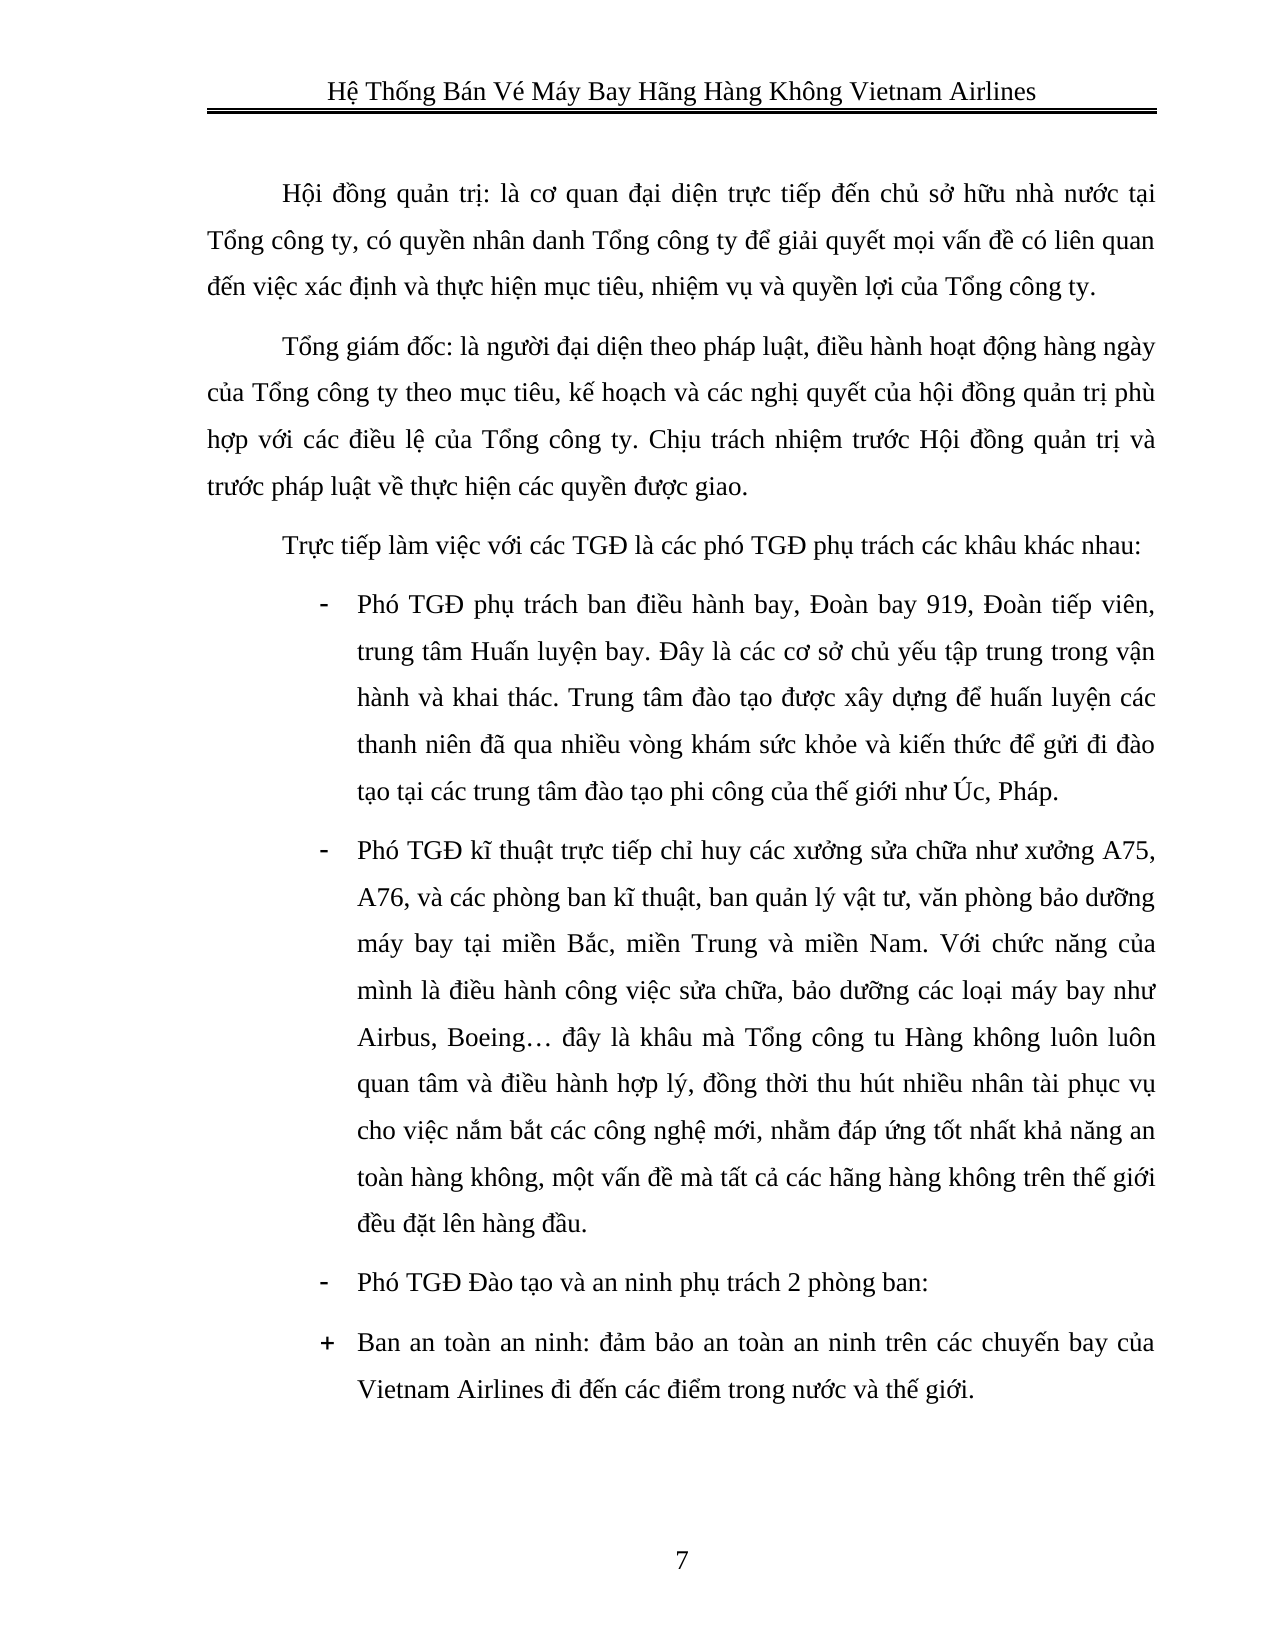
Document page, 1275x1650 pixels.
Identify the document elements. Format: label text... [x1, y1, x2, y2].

text Hội đồng quản trị: là cơ quan đại diện trực tiếp đến chủ sở hữu nhà nước tại Tổng công ty, có quyền nhân danh Tổng công ty để giải quyết mọi vấn đề có liên quan đến việc xác định và thực hiện mục tiêu, nhiệm vụ và quyền lợi của Tổng công ty. [207, 177, 1157, 302]
list Phó TGĐ phụ trách ban điều hành bay, Đoàn bay 919, Đoàn tiếp viên, trung tâm Huấn luyện bay. Đây là các cơ sở chủ yếu tập trung trong vận hành và khai thác. Trung tâm đào tạo được xây dựng để huấn luyện các thanh niên đã qua nhiều vòng khám sức khỏe và kiến thức để gửi đi đào tạo tại các trung tâm đào tạo phi công của thế giới như Úc, Pháp. [319, 588, 1157, 806]
list Ban an toàn an ninh: đảm bảo an toàn an ninh trên các chuyến bay của Vietnam Airlines đi đến các điểm trong nước và thế giới. [319, 1326, 1157, 1404]
text Trực tiếp làm việc với các TGĐ là các phó TGĐ phụ trách các khâu khác nhau: [207, 529, 1157, 560]
text Tổng giám đốc: là người đại diện theo pháp luật, điều hành hoạt động hàng ngày của Tổng công ty theo mục tiêu, kế hoạch và các nghị quyết của hội đồng quản trị phù hợp với các điều lệ của Tổng công ty. Chịu trách nhiệm trước Hội đồng quản trị và trước pháp luật về thực hiện các quyền được giao. [207, 330, 1157, 501]
list Phó TGĐ kĩ thuật trực tiếp chỉ huy các xưởng sửa chữa như xưởng A75, A76, và các phòng ban kĩ thuật, ban quản lý vật tư, văn phòng bảo dưỡng máy bay tại miền Bắc, miền Trung và miền Nam. Với chức năng của mình là điều hành công việc sửa chữa, bảo dưỡng các loại máy bay như Airbus, Boeing… đây là khâu mà Tổng công tu Hàng không luôn luôn quan tâm và điều hành hợp lý, đồng thời thu hút nhiều nhân tài phục vụ cho việc nắm bắt các công nghệ mới, nhằm đáp ứng tốt nhất khả năng an toàn hàng không, một vấn đề mà tất cả các hãng hàng không trên thế giới đều đặt lên hàng đầu. [319, 834, 1157, 1238]
list Phó TGĐ Đào tạo và an ninh phụ trách 2 phòng ban: [319, 1267, 1157, 1298]
